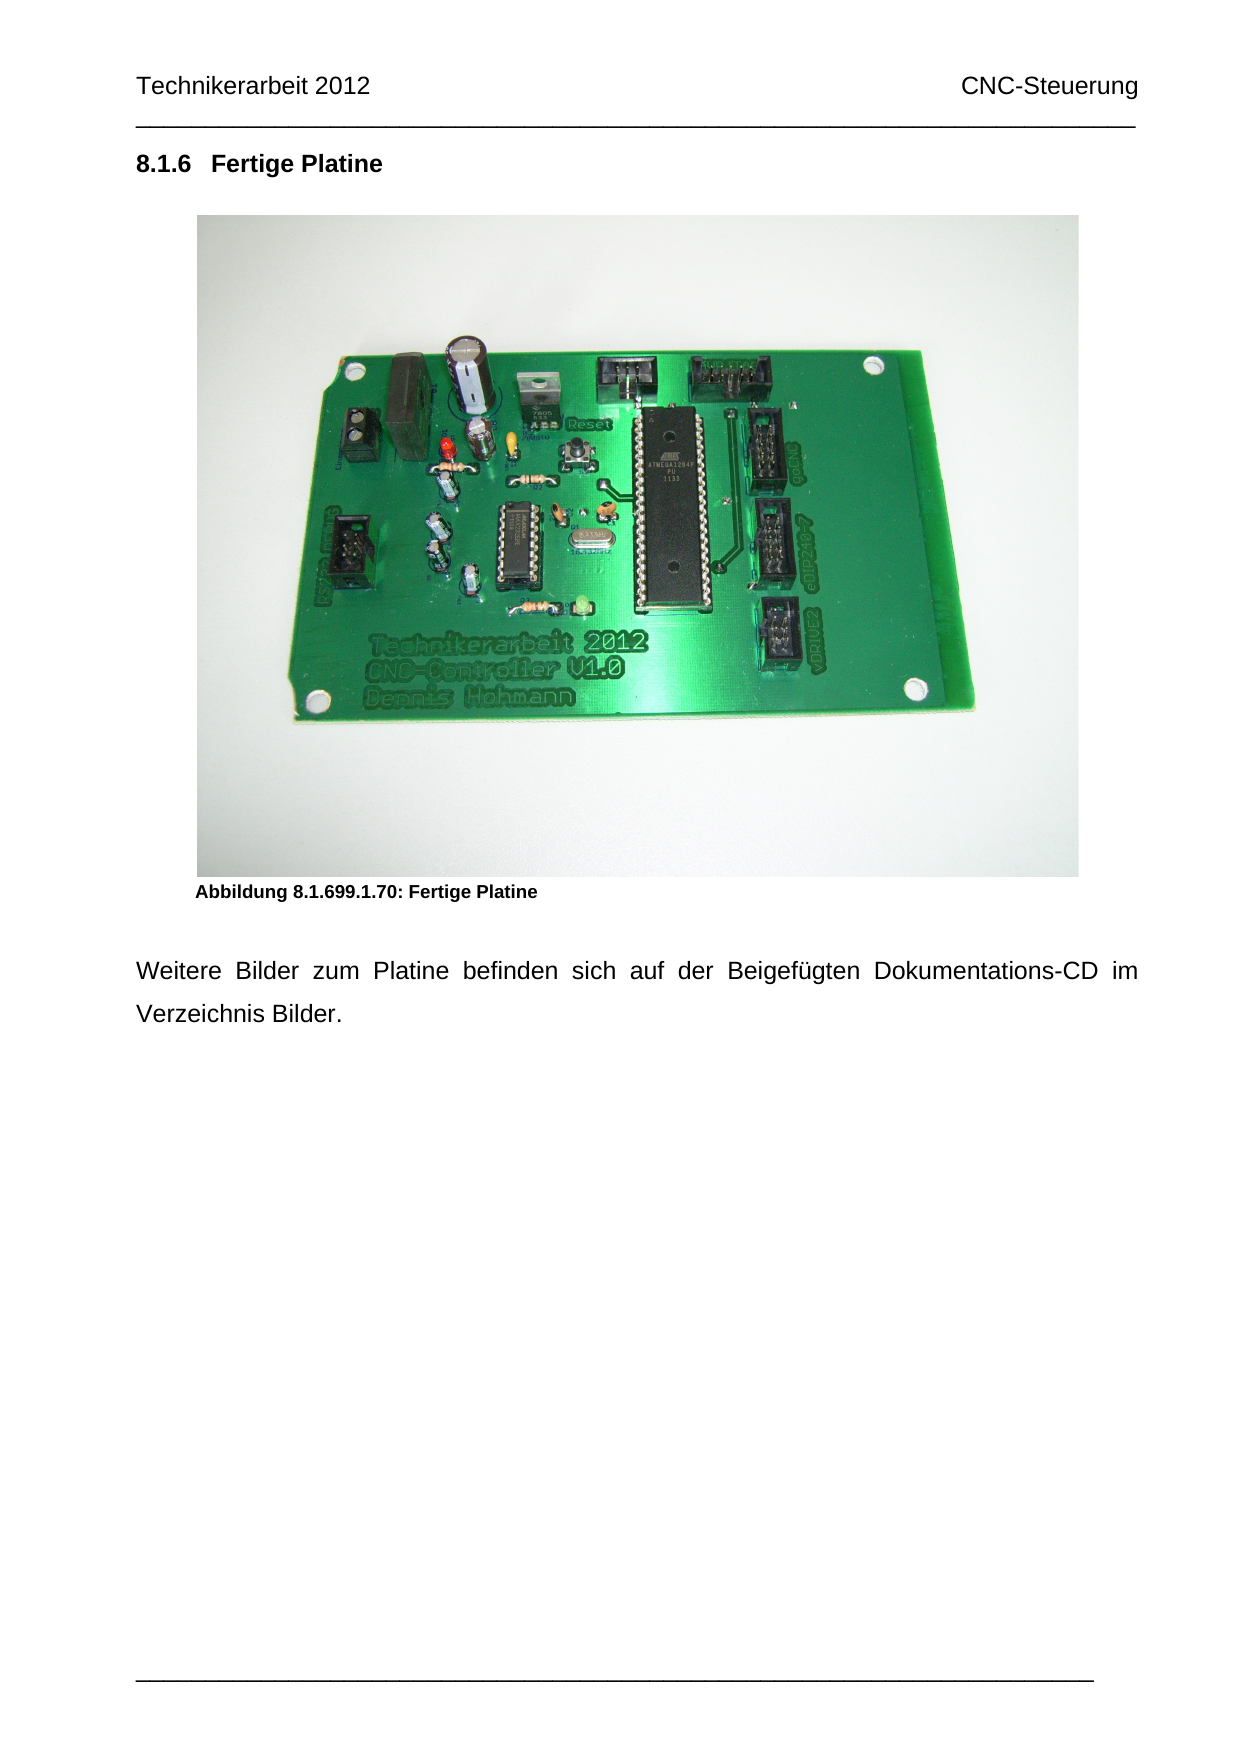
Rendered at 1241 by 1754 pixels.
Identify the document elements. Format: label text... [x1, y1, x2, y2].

picture [197, 215, 1079, 877]
text Weitere Bilder zum Platine befinden sich auf der Beigefügten Dokumentations-CD im Verzeichnis Bilder. [136, 956, 1140, 1028]
subtitle Fertige Platine [136, 149, 1140, 178]
